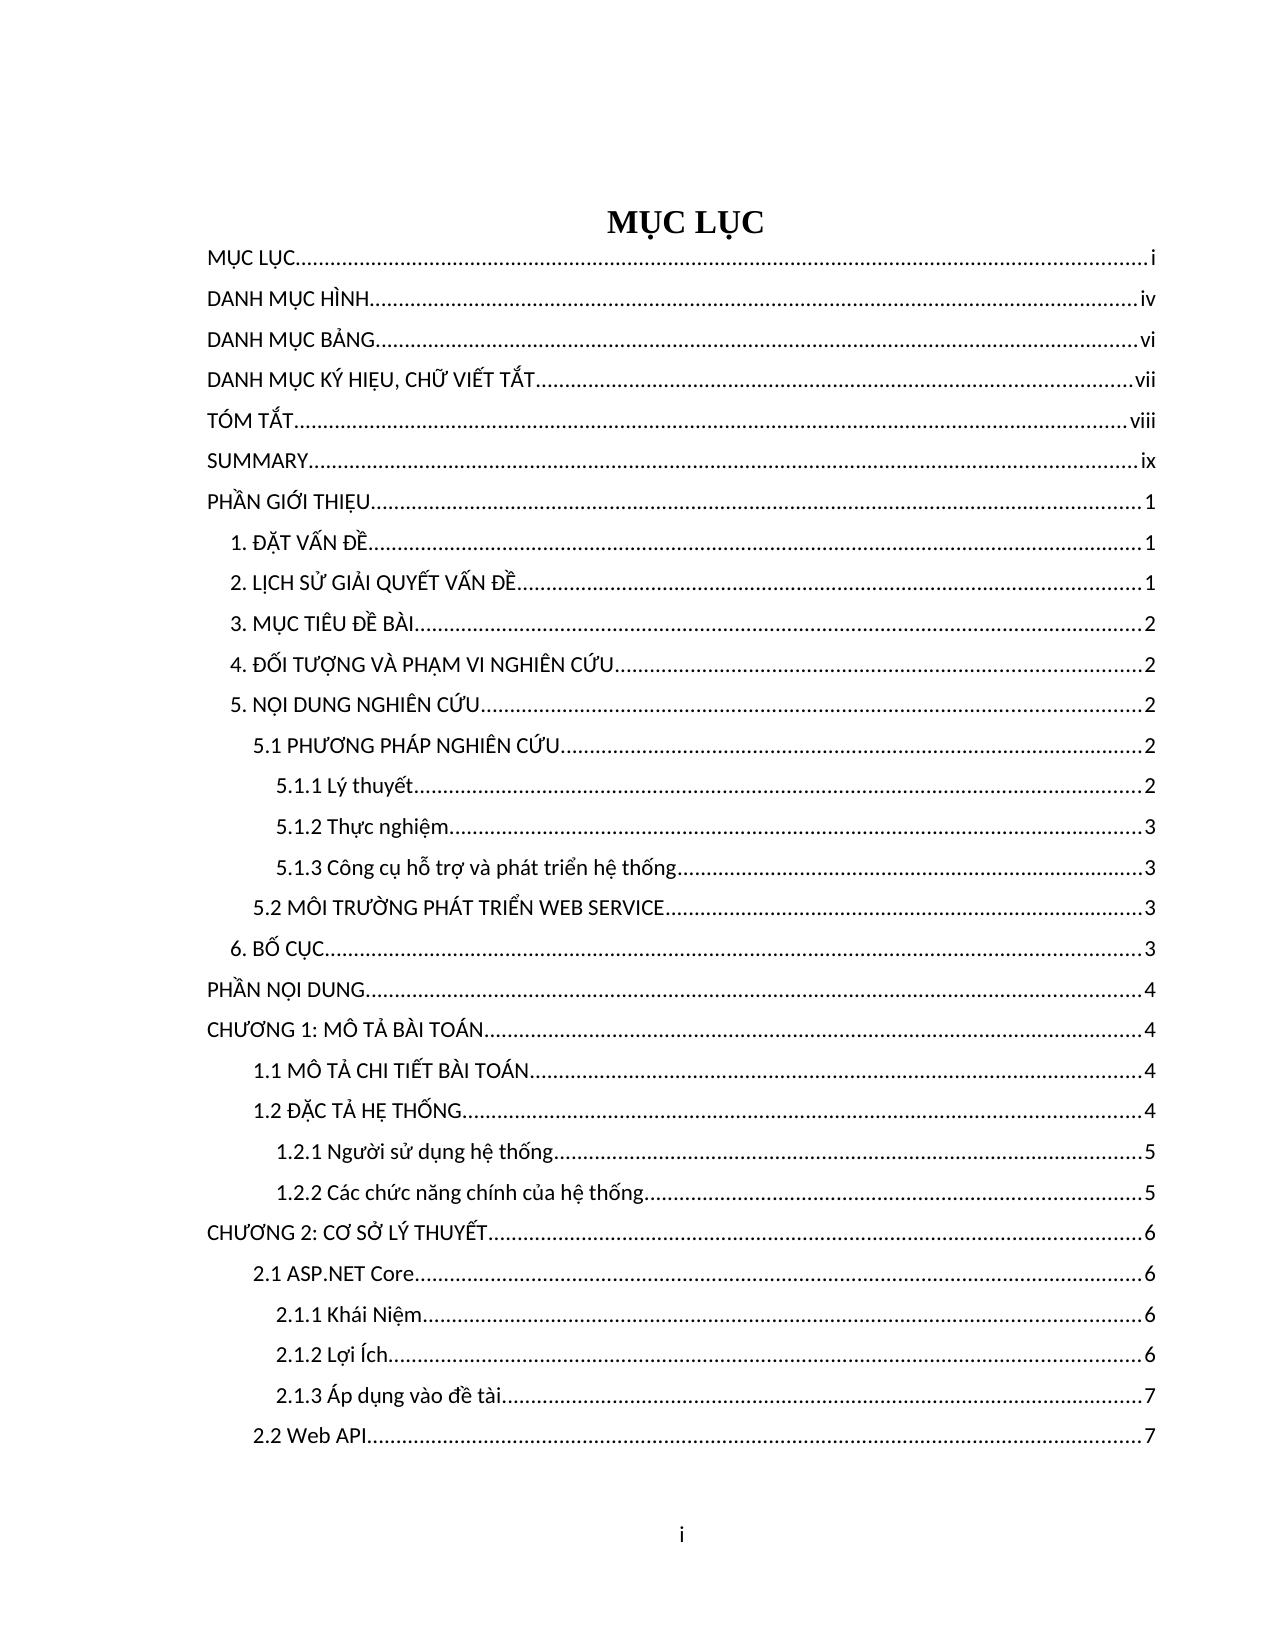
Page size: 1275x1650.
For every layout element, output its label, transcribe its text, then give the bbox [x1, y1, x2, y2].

text SUMMARY ix [207, 447, 1157, 475]
text 2.1.1 Khái Niệm 6 [276, 1300, 1157, 1328]
text 5. NỘI DUNG NGHIÊN CỨU 2 [230, 690, 1157, 718]
text 2.1.2 Lợi Ích 6 [276, 1340, 1157, 1368]
text 2.2 Web API 7 [253, 1422, 1157, 1450]
text PHẦN NỘI DUNG 4 [207, 975, 1157, 1003]
text 2.1 ASP.NET Core 6 [253, 1259, 1157, 1287]
text DANH MỤC KÝ HIỆU, CHỮ VIẾT TẮT vii [207, 365, 1157, 393]
text MỤC LỤC i [207, 243, 1157, 272]
text 1.1 MÔ TẢ CHI TIẾT BÀI TOÁN 4 [253, 1056, 1157, 1084]
text 5.1.1 Lý thuyết 2 [276, 772, 1157, 800]
text TÓM TẮT viii [207, 406, 1157, 434]
text 6. BỐ CỤC 3 [230, 934, 1157, 962]
text 5.2 MÔI TRƯỜNG PHÁT TRIỂN WEB SERVICE 3 [253, 893, 1157, 922]
text DANH MỤC BẢNG vi [207, 325, 1157, 353]
text 5.1.3 Công cụ hỗ trợ và phát triển hệ thống 3 [276, 853, 1157, 881]
text 1. ĐẶT VẤN ĐỀ 1 [230, 528, 1157, 556]
text 1.2.1 Người sử dụng hệ thống 5 [276, 1137, 1157, 1165]
text 1.2.2 Các chức năng chính của hệ thống 5 [276, 1178, 1157, 1206]
text 4. ĐỐI TƯỢNG VÀ PHẠM VI NGHIÊN CỨU 2 [230, 650, 1157, 678]
text 2.1.3 Áp dụng vào đề tài 7 [276, 1381, 1157, 1409]
subtitle MỤC LỤC [207, 202, 1157, 241]
text 3. MỤC TIÊU ĐỀ BÀI 2 [230, 609, 1157, 637]
text CHƯƠNG 1: MÔ TẢ BÀI TOÁN 4 [207, 1015, 1157, 1043]
text 5.1 PHƯƠNG PHÁP NGHIÊN CỨU 2 [253, 731, 1157, 759]
text CHƯƠNG 2: CƠ SỞ LÝ THUYẾT 6 [207, 1218, 1157, 1247]
text DANH MỤC HÌNH iv [207, 284, 1157, 312]
text 1.2 ĐẶC TẢ HỆ THỐNG 4 [253, 1097, 1157, 1125]
text 5.1.2 Thực nghiệm 3 [276, 812, 1157, 840]
text 2. LỊCH SỬ GIẢI QUYẾT VẤN ĐỀ 1 [230, 568, 1157, 597]
text PHẦN GIỚI THIỆU 1 [207, 487, 1157, 515]
